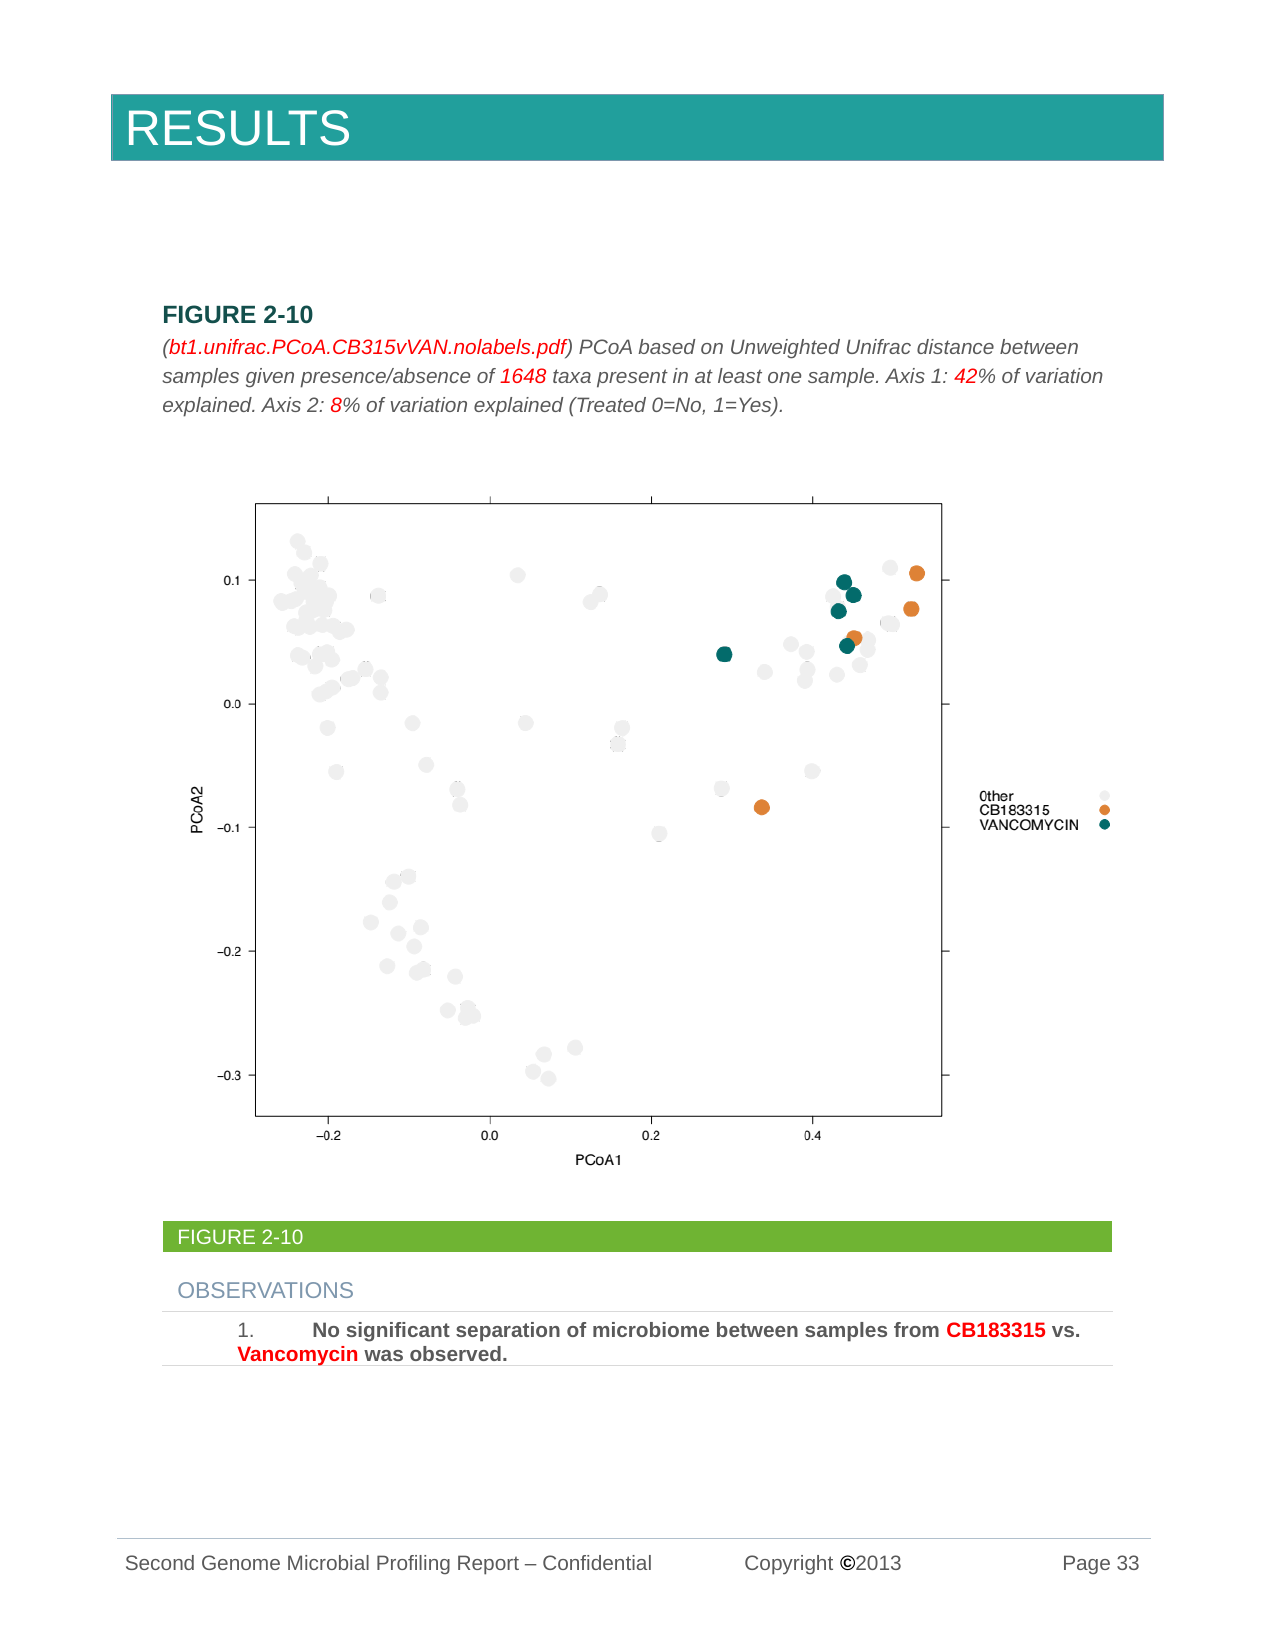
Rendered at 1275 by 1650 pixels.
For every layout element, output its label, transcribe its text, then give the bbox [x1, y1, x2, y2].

table_header Observations [162, 1273, 1113, 1311]
table_cell No significant separation of microbiome between samples from CB183315 vs. Vancomycin was observed. [162, 1312, 1113, 1365]
subtitle Figure 2-10 [162, 300, 1113, 329]
subtitle Figure 2-10 [165, 1223, 1111, 1251]
text (bt1.unifrac.PCoA.CB315vVAN.nolabels.pdf) PCoA based on Unweighted Unifrac distance between samples given presence/absence of 1648 taxa present in at least one sample. Axis 1: 42% of variation explained. Axis 2: 8% of variation explained (Treated 0=No, 1=Yes). [162, 335, 1113, 416]
